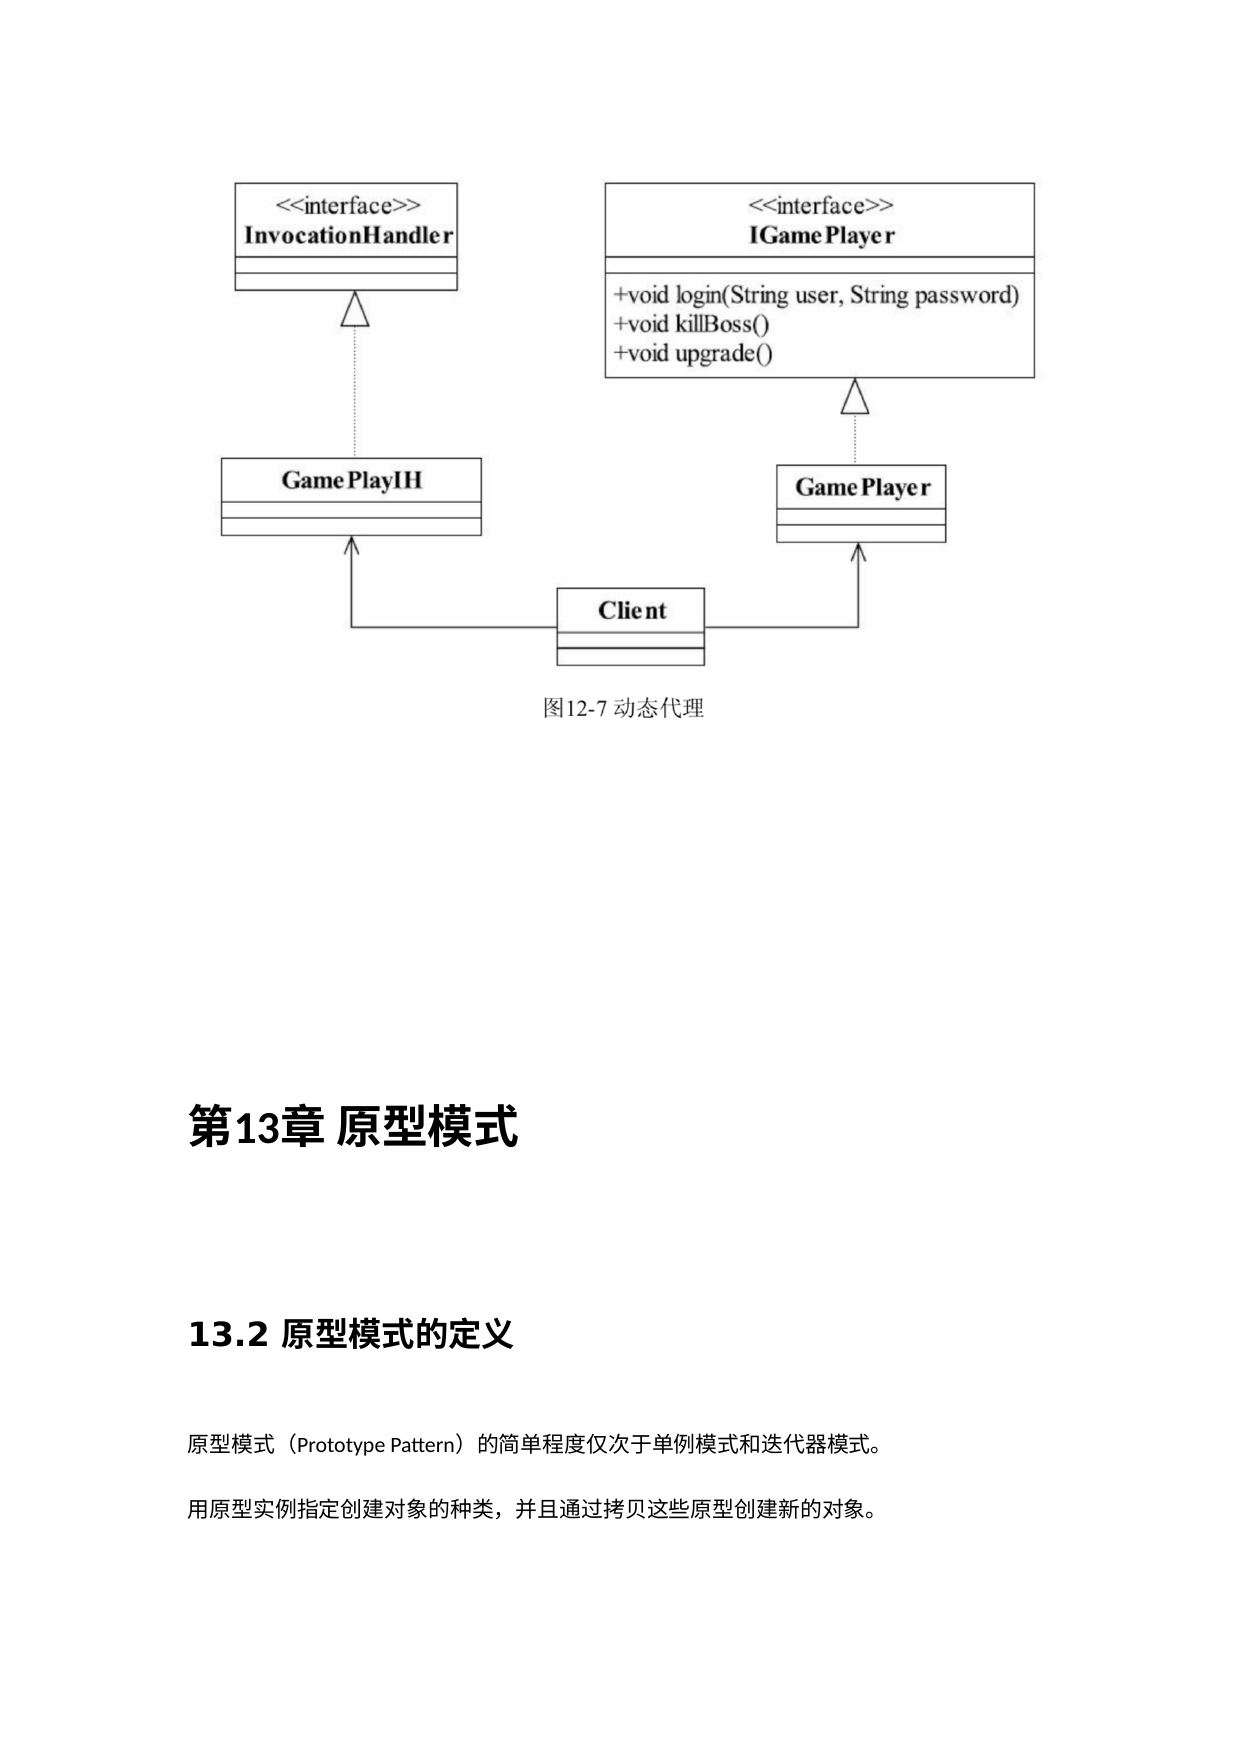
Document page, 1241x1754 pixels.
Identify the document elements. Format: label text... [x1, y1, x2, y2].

subtitle 原型模式 [187, 1075, 1053, 1172]
subtitle 13.2 原型模式的定义 [187, 1299, 1053, 1364]
text 用原型实例指定创建对象的种类，并且通过拷贝这些原型创建新的对象。 [187, 1491, 1053, 1524]
picture [187, 162, 1053, 732]
text 原型模式（Prototype Pattern）的简单程度仅次于单例模式和迭代器模式。 [187, 1426, 1053, 1459]
